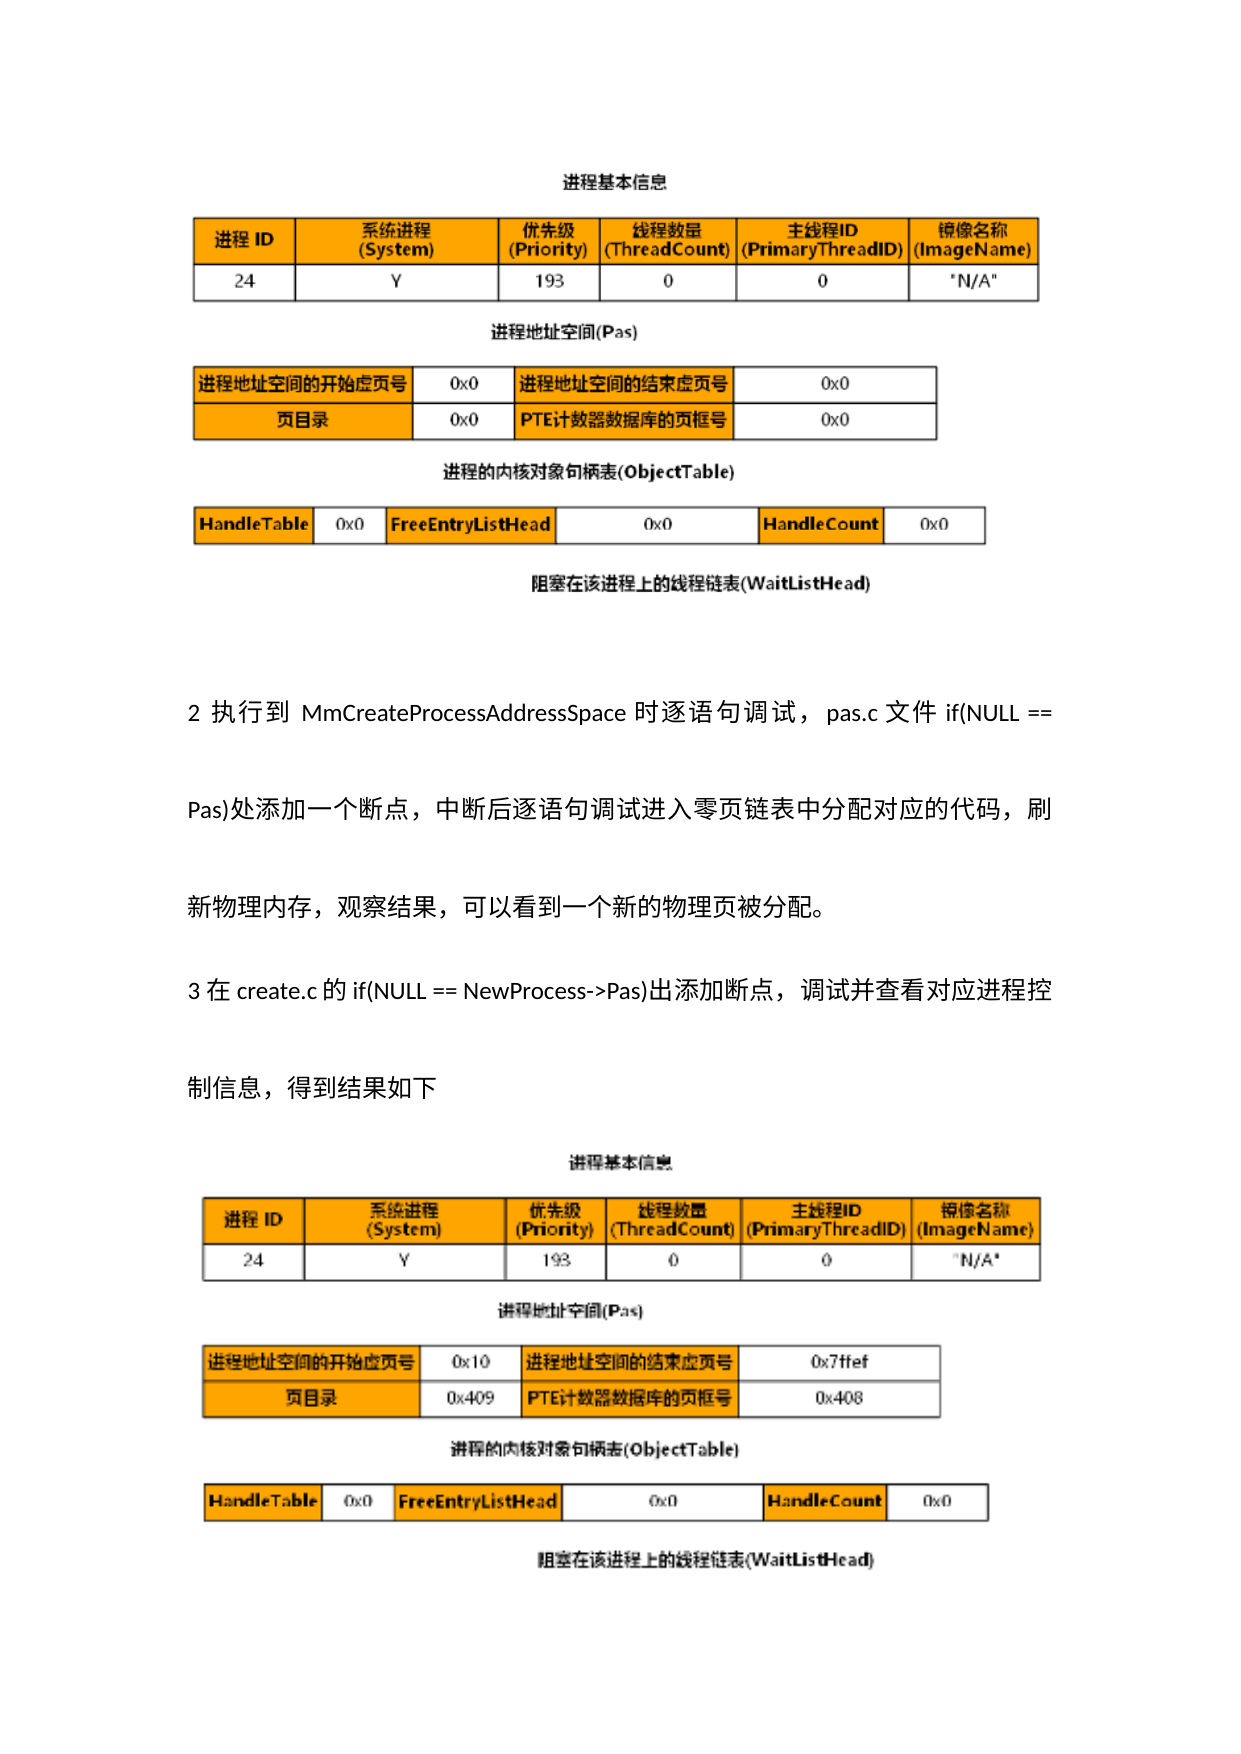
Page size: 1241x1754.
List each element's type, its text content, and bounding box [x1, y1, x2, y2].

picture [187, 1136, 1053, 1576]
text 3 在create.c的if(NULL == NewProcess->Pas)出添加断点，调试并查看对应进程控制信息，得到结果如下 [187, 956, 1053, 1119]
text 2 执行到 MmCreateProcessAddressSpace时逐语句调试，pas.c文件if(NULL == Pas)处添加一个断点，中断后逐语句调试进入零页链表中分配对应的代码，刷新物理内存，观察结果，可以看到一个新的物理页被分配。 [187, 678, 1053, 938]
picture [187, 162, 1053, 600]
